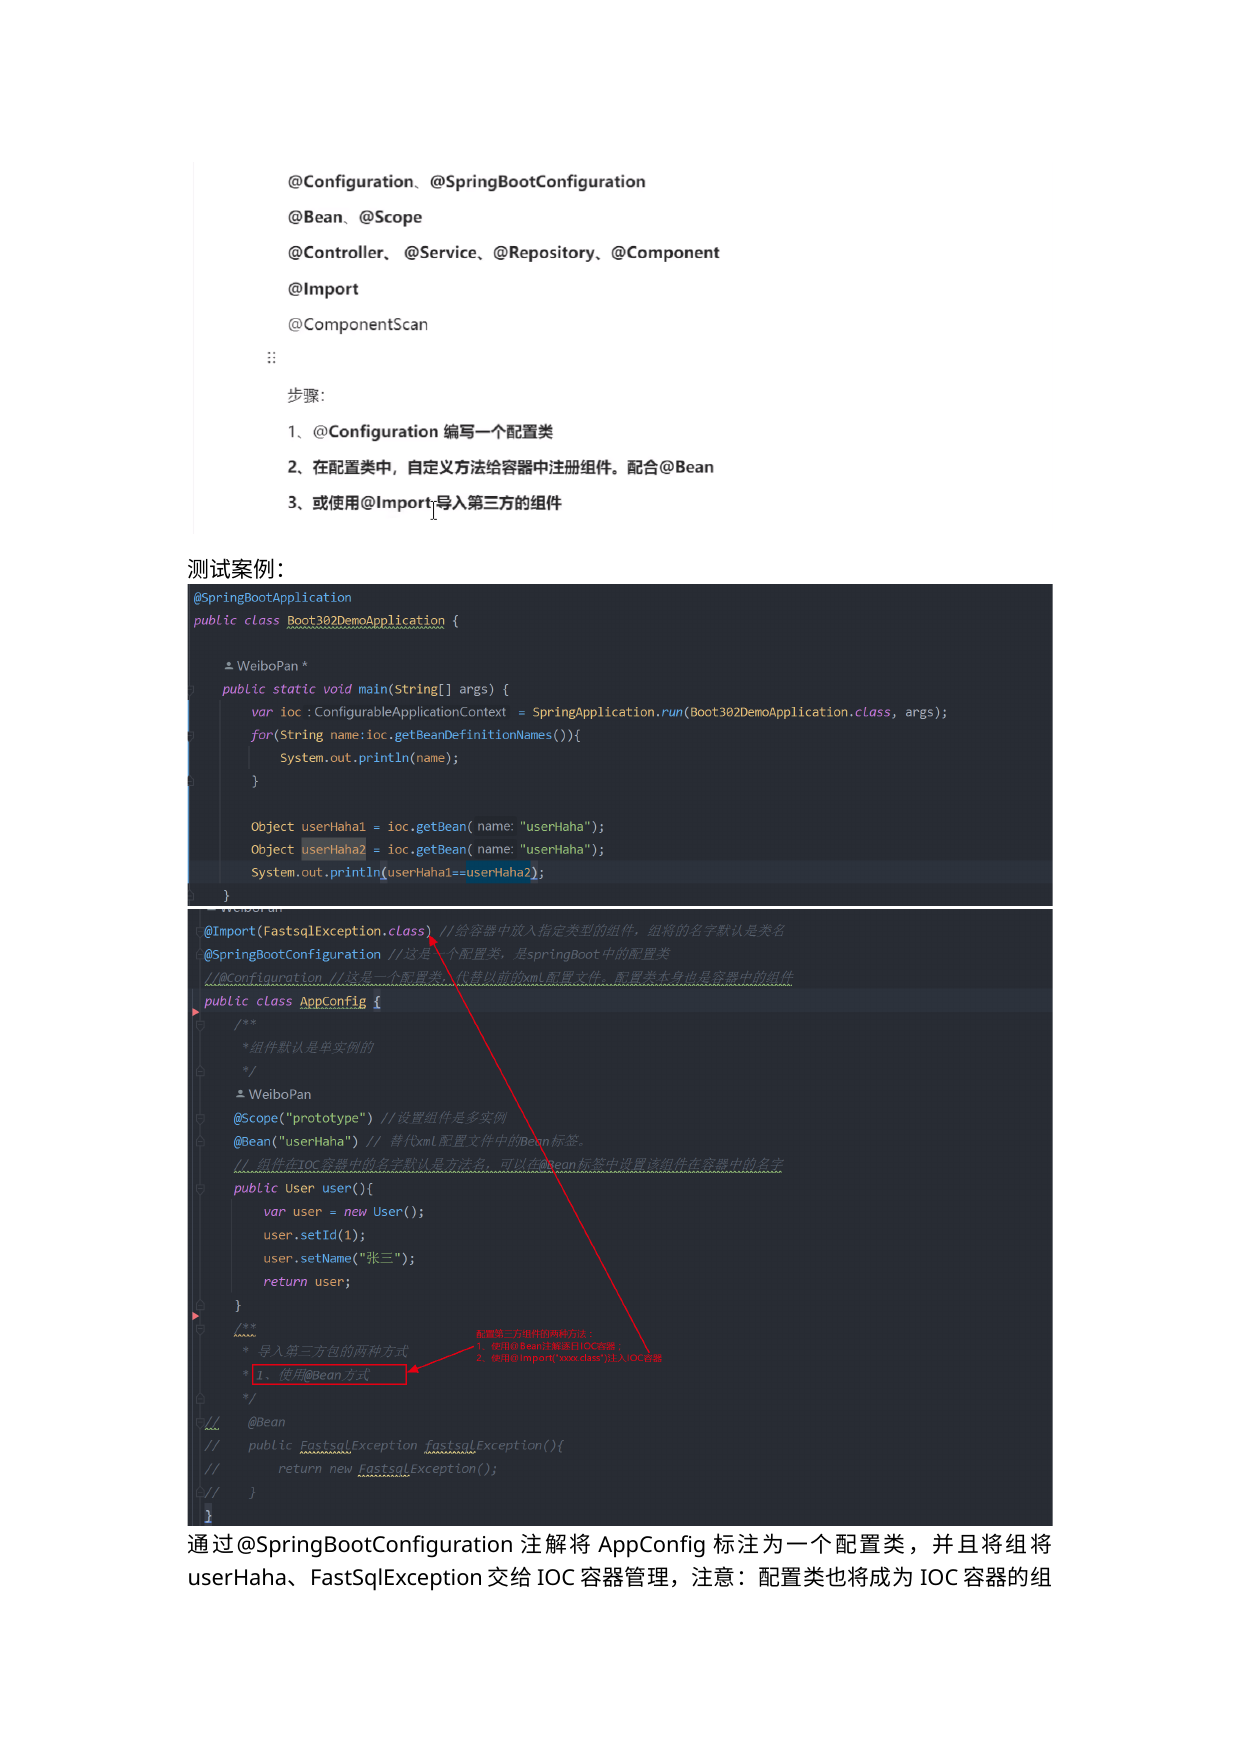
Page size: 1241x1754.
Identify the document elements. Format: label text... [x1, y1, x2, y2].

picture [187, 584, 1053, 906]
picture [187, 909, 1053, 1526]
text 测试案例： [187, 552, 1053, 584]
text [187, 1527, 1053, 1592]
picture [187, 162, 1053, 534]
